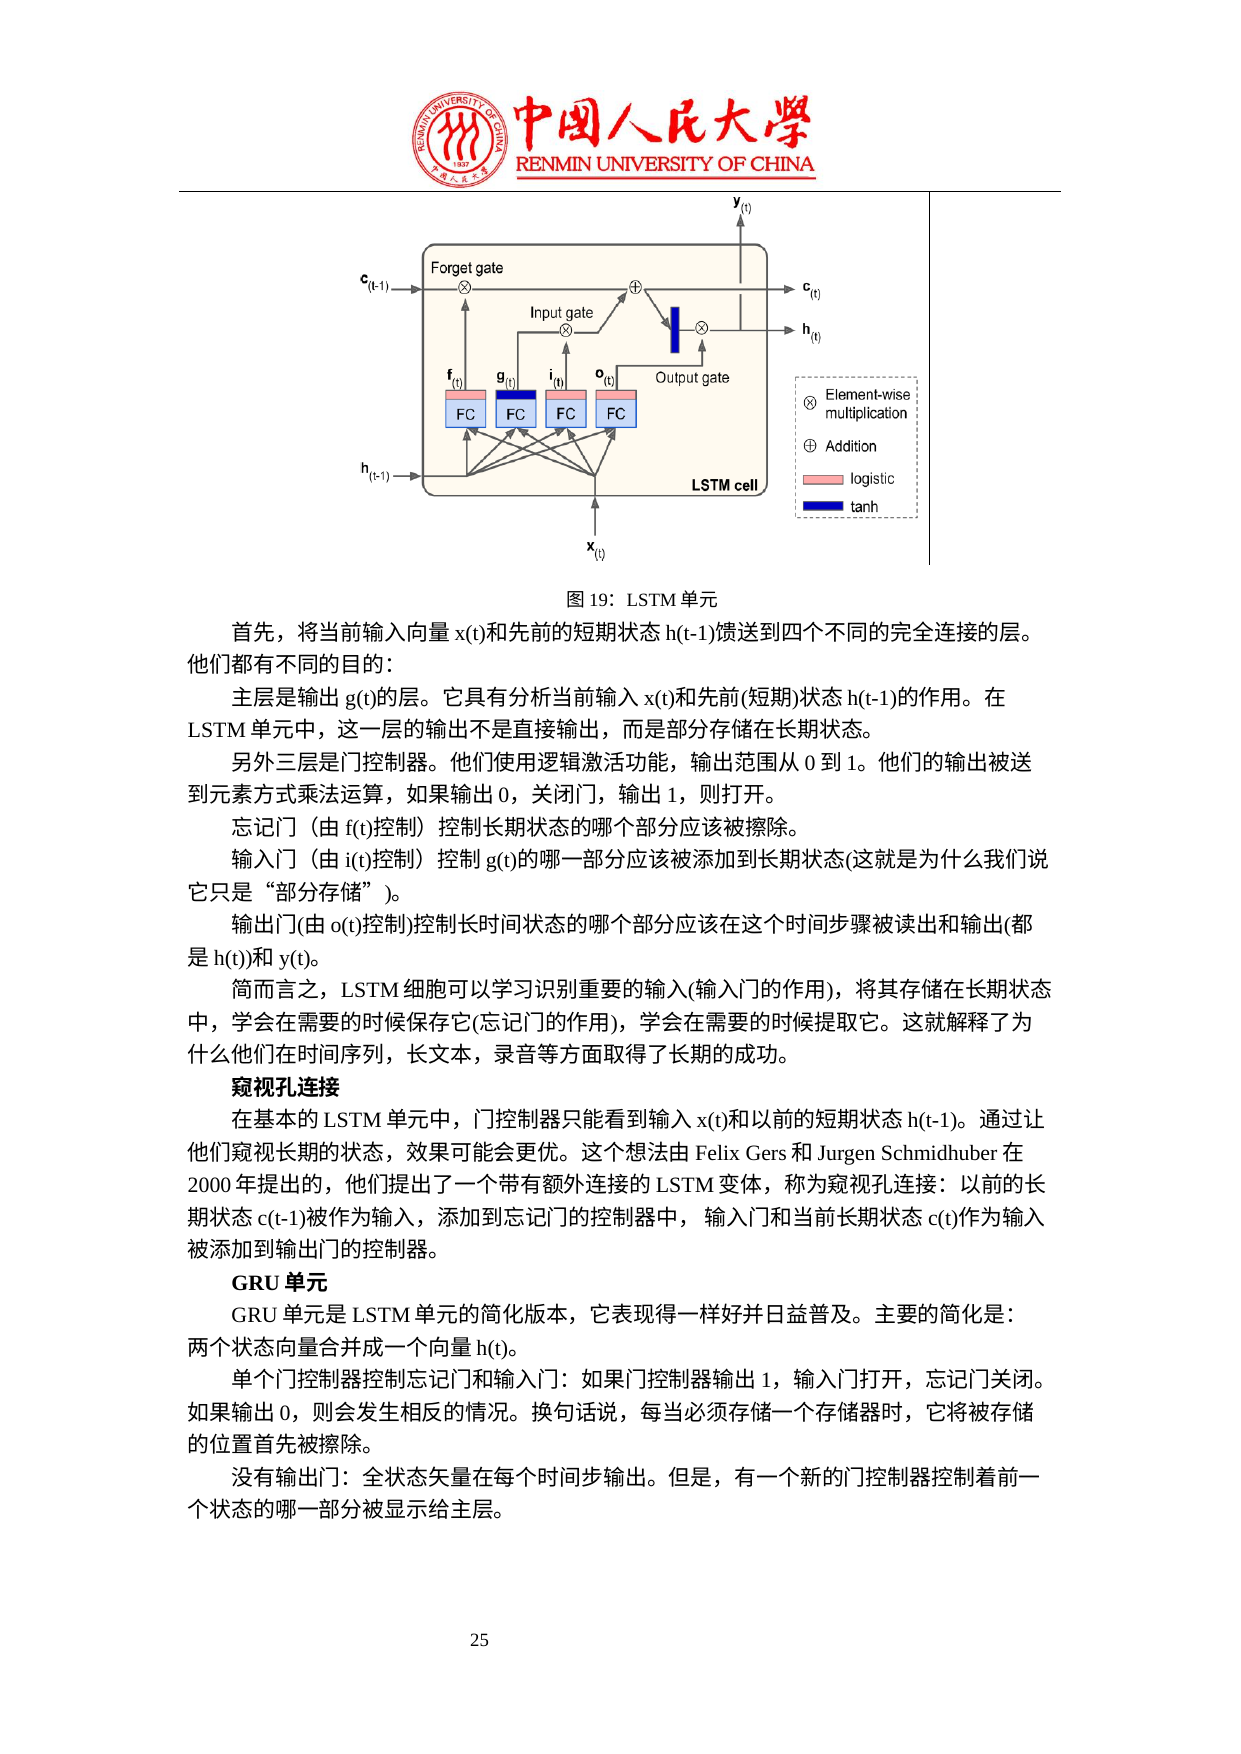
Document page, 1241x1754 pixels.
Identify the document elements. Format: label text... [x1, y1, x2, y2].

picture [407, 90, 833, 189]
text 首先，将当前输入向量x(t)和先前的短期状态h(t-1)馈送到四个不同的完全连接的层。他们都有不同的目的： 主层是输出g(t)的层。它具有分析当前输入x(t)和先前(短期)状态h(t-1)的作用。在LSTM单元中，这一层的输出不是直接输出，而是部分存储在长期状态。 另外三层是门控制器。他们使用逻辑激活功能，输出范围从0到1。他们的输出被送到元素方式乘法运算，如果输出0，关闭门，输出1，则打开。 忘记门（由f(t)控制）控制长期状态的哪个部分应该被擦除。 输入门（由i(t)控制）控制g(t)的哪一部分应该被添加到长期状态(这就是为什么我们说它只是“部分存储”)。 输出门(由o(t)控制)控制长时间状态的哪个部分应该在这个时间步骤被读出和输出(都是h(t))和y(t)。 简而言之，LSTM细胞可以学习识别重要的输入(输入门的作用)，将其存储在长期状态中，学会在需要的时候保存它(忘记门的作用)，学会在需要的时候提取它。这就解释了为什么他们在时间序列，长文本，录音等方面取得了长期的成功。 [187, 614, 1053, 1069]
picture [353, 192, 931, 565]
text GRU单元 GRU单元是LSTM单元的简化版本，它表现得一样好并日益普及。主要的简化是： 两个状态向量合并成一个向量h(t)。 单个门控制器控制忘记门和输入门：如果门控制器输出1，输入门打开，忘记门关闭。如果输出0，则会发生相反的情况。换句话说，每当必须存储一个存储器时，它将被存储的位置首先被擦除。 [187, 1264, 1053, 1459]
text 没有输出门：全状态矢量在每个时间步输出。但是，有一个新的门控制器控制着前一个状态的哪一部分被显示给主层。 [187, 1459, 1053, 1524]
text 在基本的LSTM单元中，门控制器只能看到输入x(t)和以前的短期状态h(t-1)。通过让他们窥视长期的状态，效果可能会更优。这个想法由Felix Gers和Jurgen Schmidhuber在2000年提出的，他们提出了一个带有额外连接的LSTM变体，称为窥视孔连接：以前的长期状态c(t-1)被作为输入，添加到忘记门的控制器中， 输入门和当前长期状态c(t)作为输入被添加到输出门的控制器。 [187, 1102, 1053, 1264]
text 窥视孔连接 [187, 1069, 1053, 1102]
text 图19：LSTM单元 [187, 582, 1053, 614]
